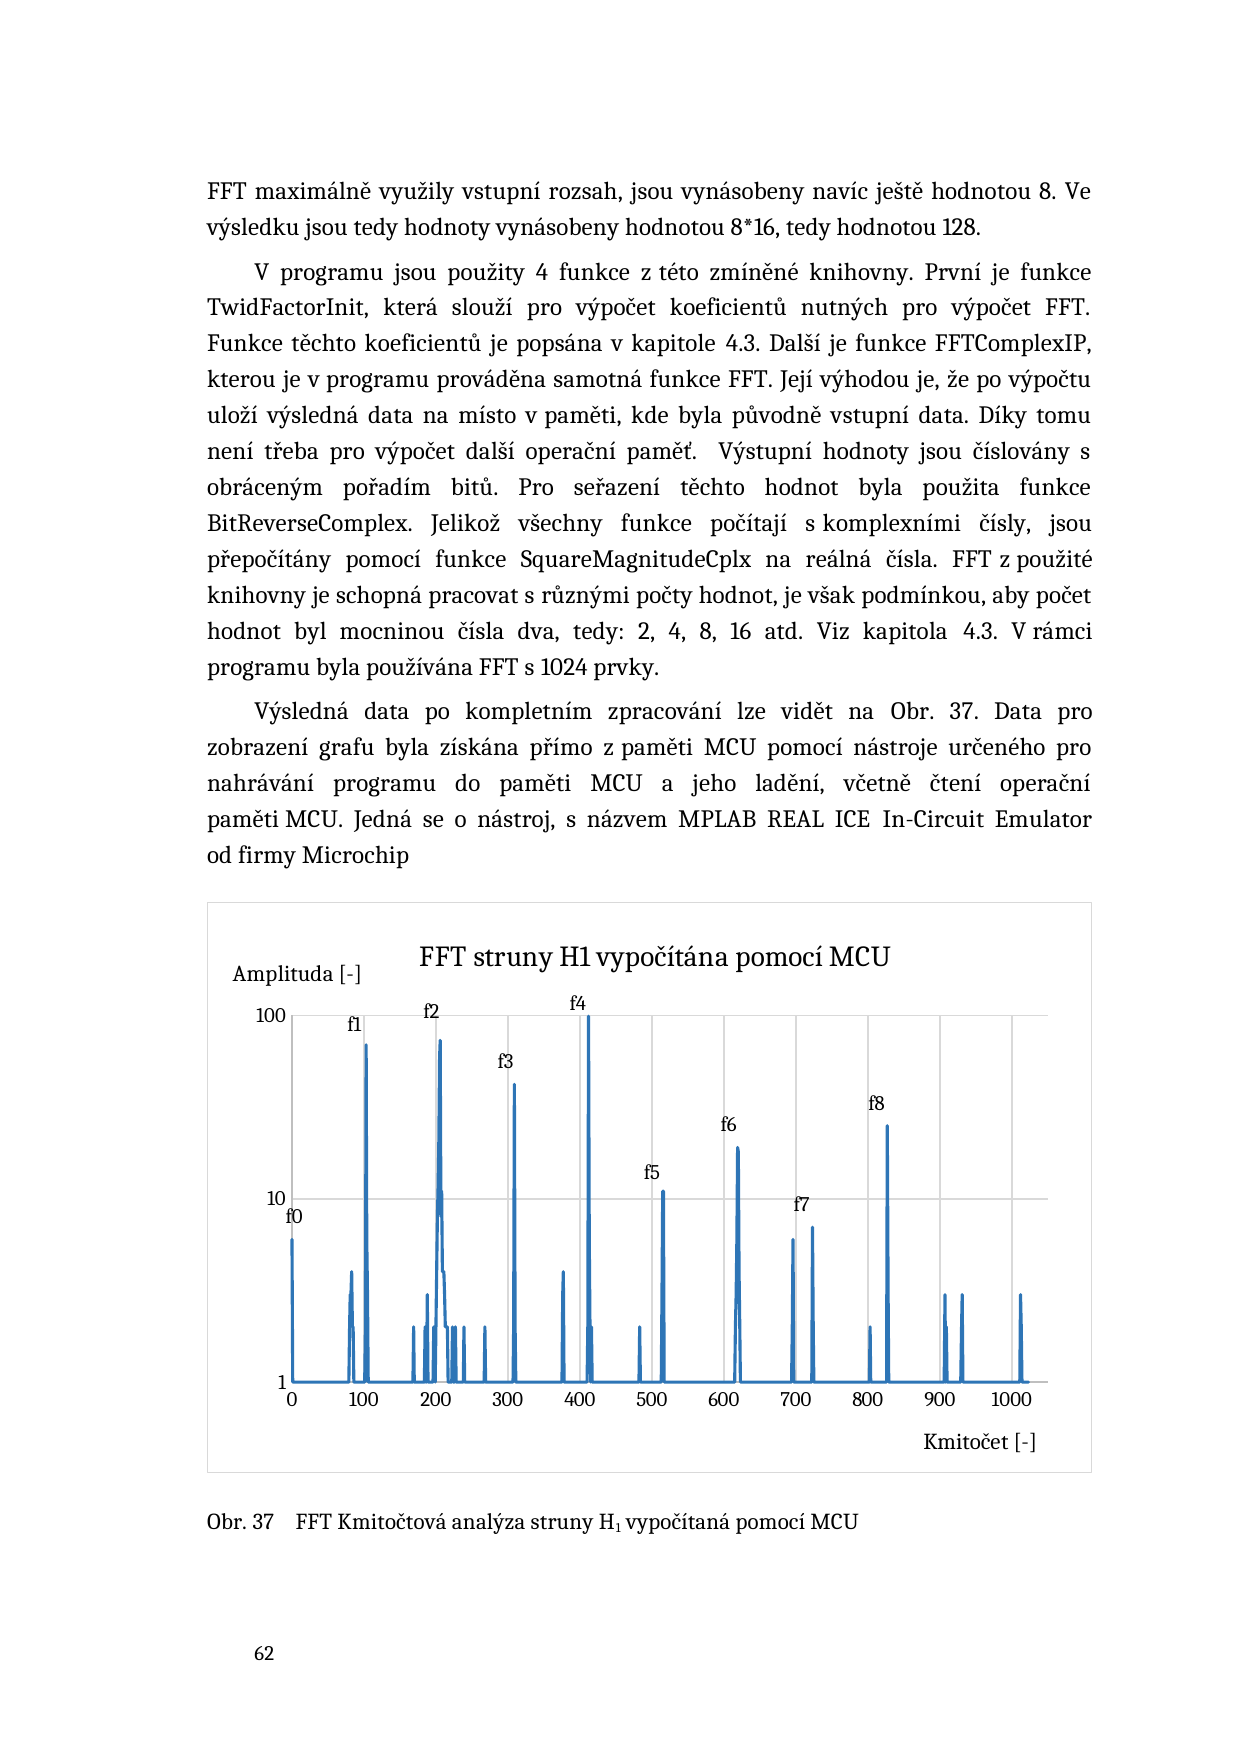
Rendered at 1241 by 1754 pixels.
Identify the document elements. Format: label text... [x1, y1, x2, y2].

text Výsledná data po kompletním zpracování lze vidět na obr. 37. Data pro zobrazení grafu byla získána přímo z paměti MCU pomocí nástroje určeného pro nahrávání programu do paměti MCU a jeho ladění, včetně čtení operační paměti MCU. Jedná se o nástroj, s názvem MPLAB REAL ICE In-Circuit Emulator od firmy Microchip [207, 697, 1092, 869]
text V programu jsou použity 4 funkce z této zmíněné knihovny. První je funkce TwidFactorInit, která slouží pro výpočet koeficientů nutných pro výpočet FFT. Funkce těchto koeficientů je popsána v kapitole 4.3. Další je funkce FFTComplexIP, kterou je v programu prováděna samotná funkce FFT. Její výhodou je, že po výpočtu uloží výsledná data na místo v paměti, kde byla původně vstupní data. Díky tomu není třeba pro výpočet další operační paměť. Výstupní hodnoty jsou číslovány s obráceným pořadím bitů. Pro seřazení těchto hodnot byla použita funkce BitReverseComplex. Jelikož všechny funkce počítají s komplexními čísly, jsou přepočítány pomocí funkce SquareMagnitudeCplx na reálná čísla. FFT z použité knihovny je schopná pracovat s různými počty hodnot, je však podmínkou, aby počet hodnot byl mocninou čísla dva, tedy: 2, 4, 8, 16 atd. Viz kapitola 4.3. V rámci programu byla používána FFT s 1024 prvky. [207, 257, 1092, 681]
text Obr. 37 FFT Kmitočtová analýza struny H1 vypočítaná pomocí MCU [207, 1509, 1092, 1536]
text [207, 177, 1092, 242]
